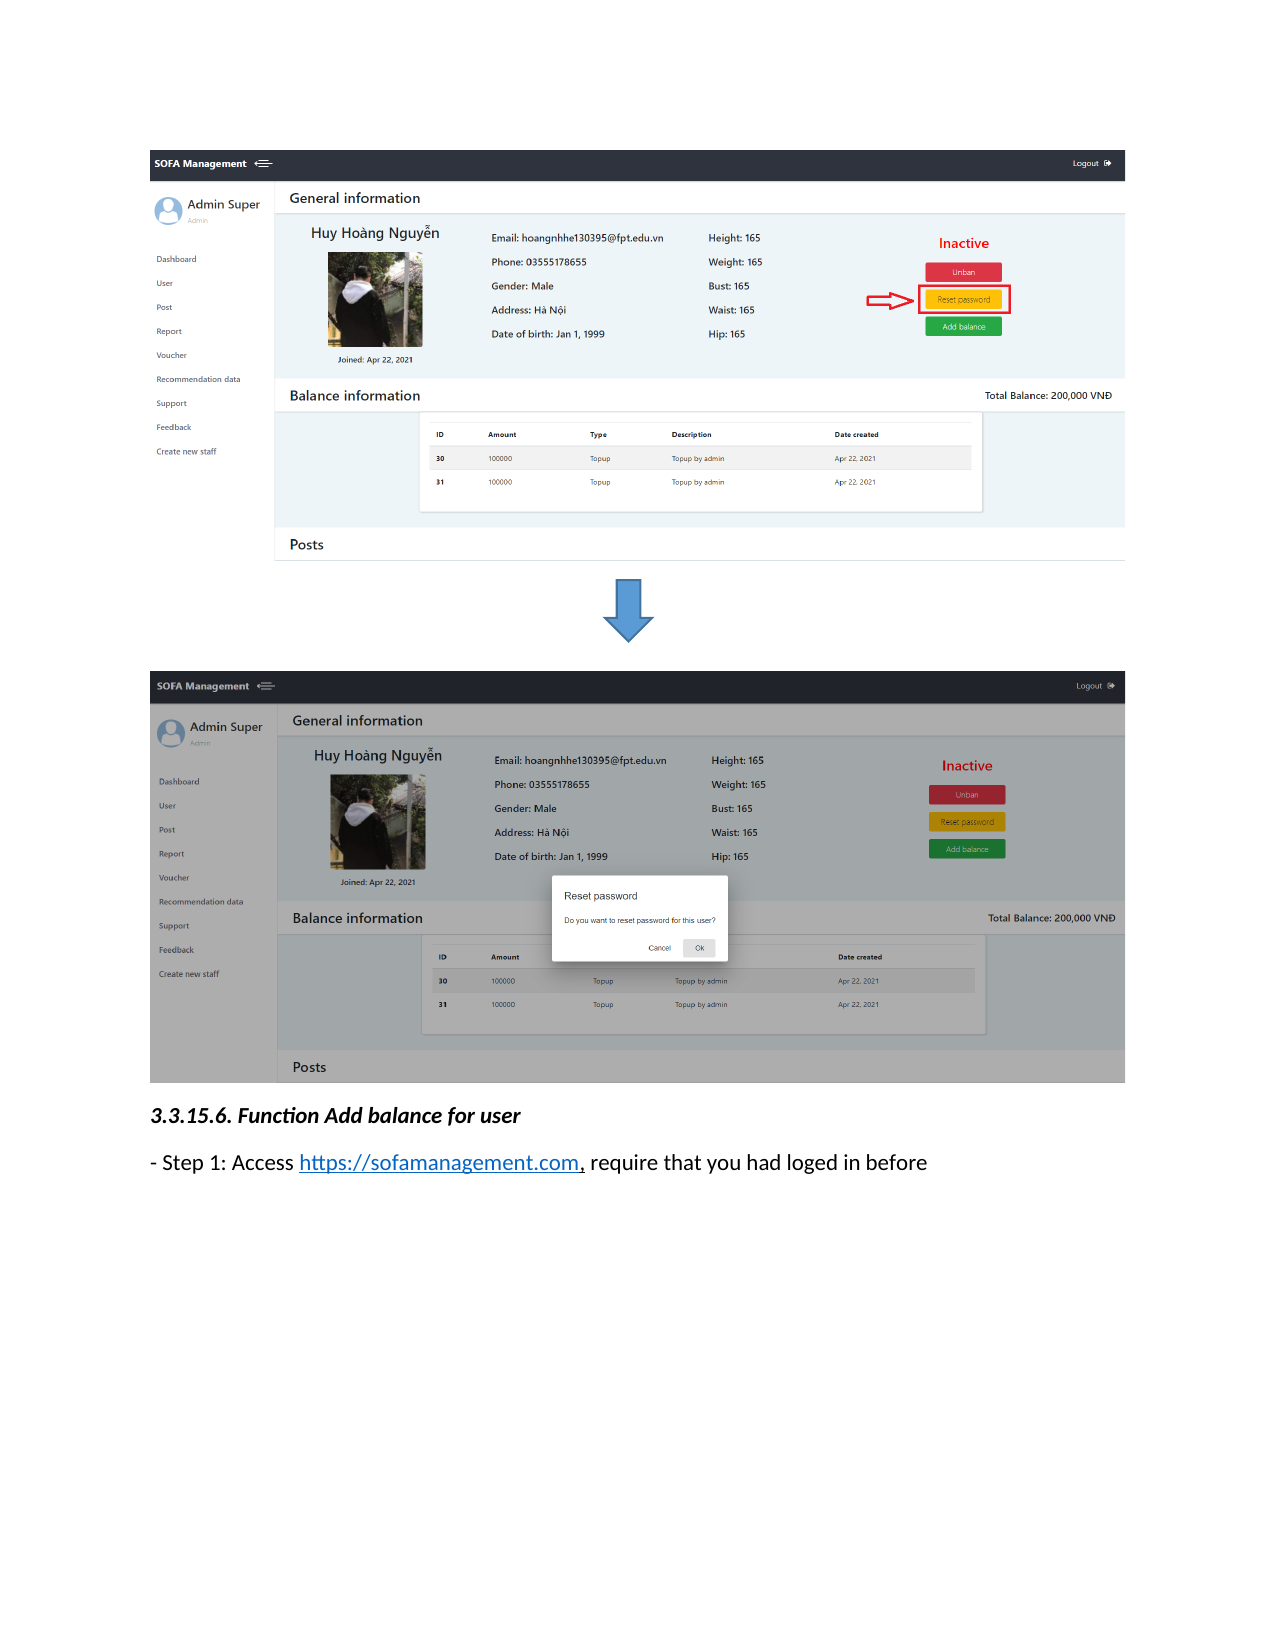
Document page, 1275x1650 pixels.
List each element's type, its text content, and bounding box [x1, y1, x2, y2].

text 3.3.15.6. Function Add balance for user [150, 1101, 1125, 1129]
picture [150, 671, 1125, 1083]
text - Step 1: Access https://sofamanagement.com, require that you had loged in before [150, 1148, 1125, 1176]
picture [150, 150, 1125, 561]
